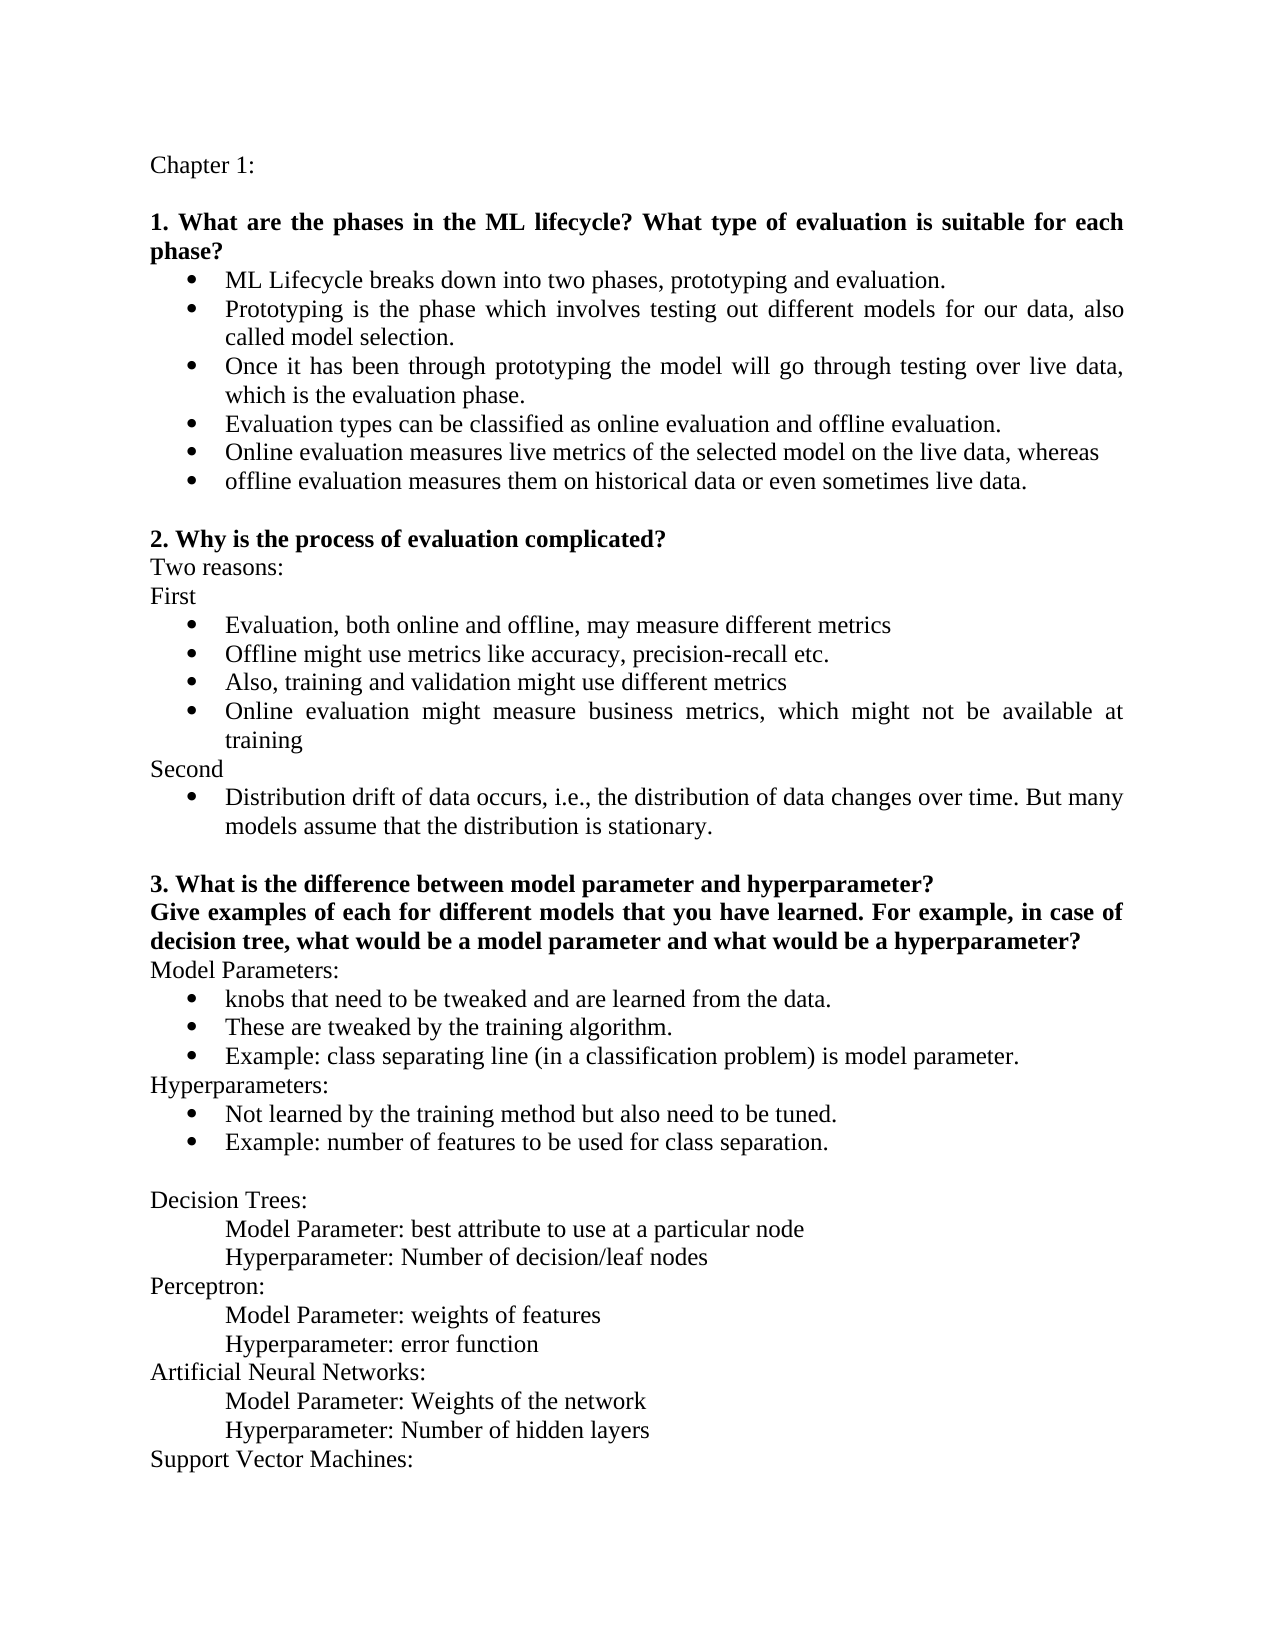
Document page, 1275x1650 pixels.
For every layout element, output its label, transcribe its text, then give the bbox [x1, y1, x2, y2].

text Model Parameter: weights of features [150, 1300, 1125, 1329]
text Decision Trees: [150, 1185, 1125, 1214]
list Online evaluation might measure business metrics, which might not be available at training [187, 696, 1125, 754]
list Offline might use metrics like accuracy, precision-recall etc. [187, 639, 1125, 667]
list Online evaluation measures live metrics of the selected model on the live data, whereas [187, 437, 1125, 466]
text First [150, 581, 1125, 610]
text Hyperparameters: [150, 1070, 1125, 1099]
text Perceptron: [150, 1271, 1125, 1300]
list Evaluation types can be classified as online evaluation and offline evaluation. [187, 409, 1125, 437]
text Second [150, 754, 1125, 782]
list Evaluation, both online and offline, may measure different metrics [187, 610, 1125, 639]
list Not learned by the training method but also need to be tuned. [187, 1099, 1125, 1127]
list Once it has been through prototyping the model will go through testing over live data, which is the evaluation phase. [187, 351, 1125, 409]
text Artificial Neural Networks: [150, 1357, 1125, 1386]
list Distribution drift of data occurs, i.e., the distribution of data changes over time. But many models assume that the distribution is stationary. [187, 782, 1125, 840]
text 2. Why is the process of evaluation complicated? [150, 524, 1125, 552]
text Give examples of each for different models that you have learned. For example, in case of decision tree, what would be a model parameter and what would be a hyperparameter? [150, 897, 1125, 955]
text 1. What are the phases in the ML lifecycle? What type of evaluation is suitable for each phase? [150, 207, 1125, 265]
text 3. What is the difference between model parameter and hyperparameter? [150, 869, 1125, 897]
list ML Lifecycle breaks down into two phases, prototyping and evaluation. [187, 265, 1125, 294]
text Model Parameter: Weights of the network [150, 1386, 1125, 1415]
list These are tweaked by the training algorithm. [187, 1012, 1125, 1041]
text Support Vector Machines: [150, 1444, 1125, 1472]
list Also, training and validation might use different metrics [187, 667, 1125, 696]
list knobs that need to be tweaked and are learned from the data. [187, 984, 1125, 1012]
list Example: class separating line (in a classification problem) is model parameter. [187, 1041, 1125, 1070]
text Hyperparameter: Number of hidden layers [150, 1415, 1125, 1444]
text Model Parameter: best attribute to use at a particular node [150, 1214, 1125, 1242]
text Chapter 1: [150, 150, 1125, 179]
text Hyperparameter: Number of decision/leaf nodes [150, 1242, 1125, 1271]
text Model Parameters: [150, 955, 1125, 984]
text Two reasons: [150, 552, 1125, 581]
list Prototyping is the phase which involves testing out different models for our data, also called model selection. [187, 294, 1125, 351]
text Hyperparameter: error function [150, 1329, 1125, 1357]
list offline evaluation measures them on historical data or even sometimes live data. [187, 466, 1125, 495]
list Example: number of features to be used for class separation. [187, 1127, 1125, 1156]
